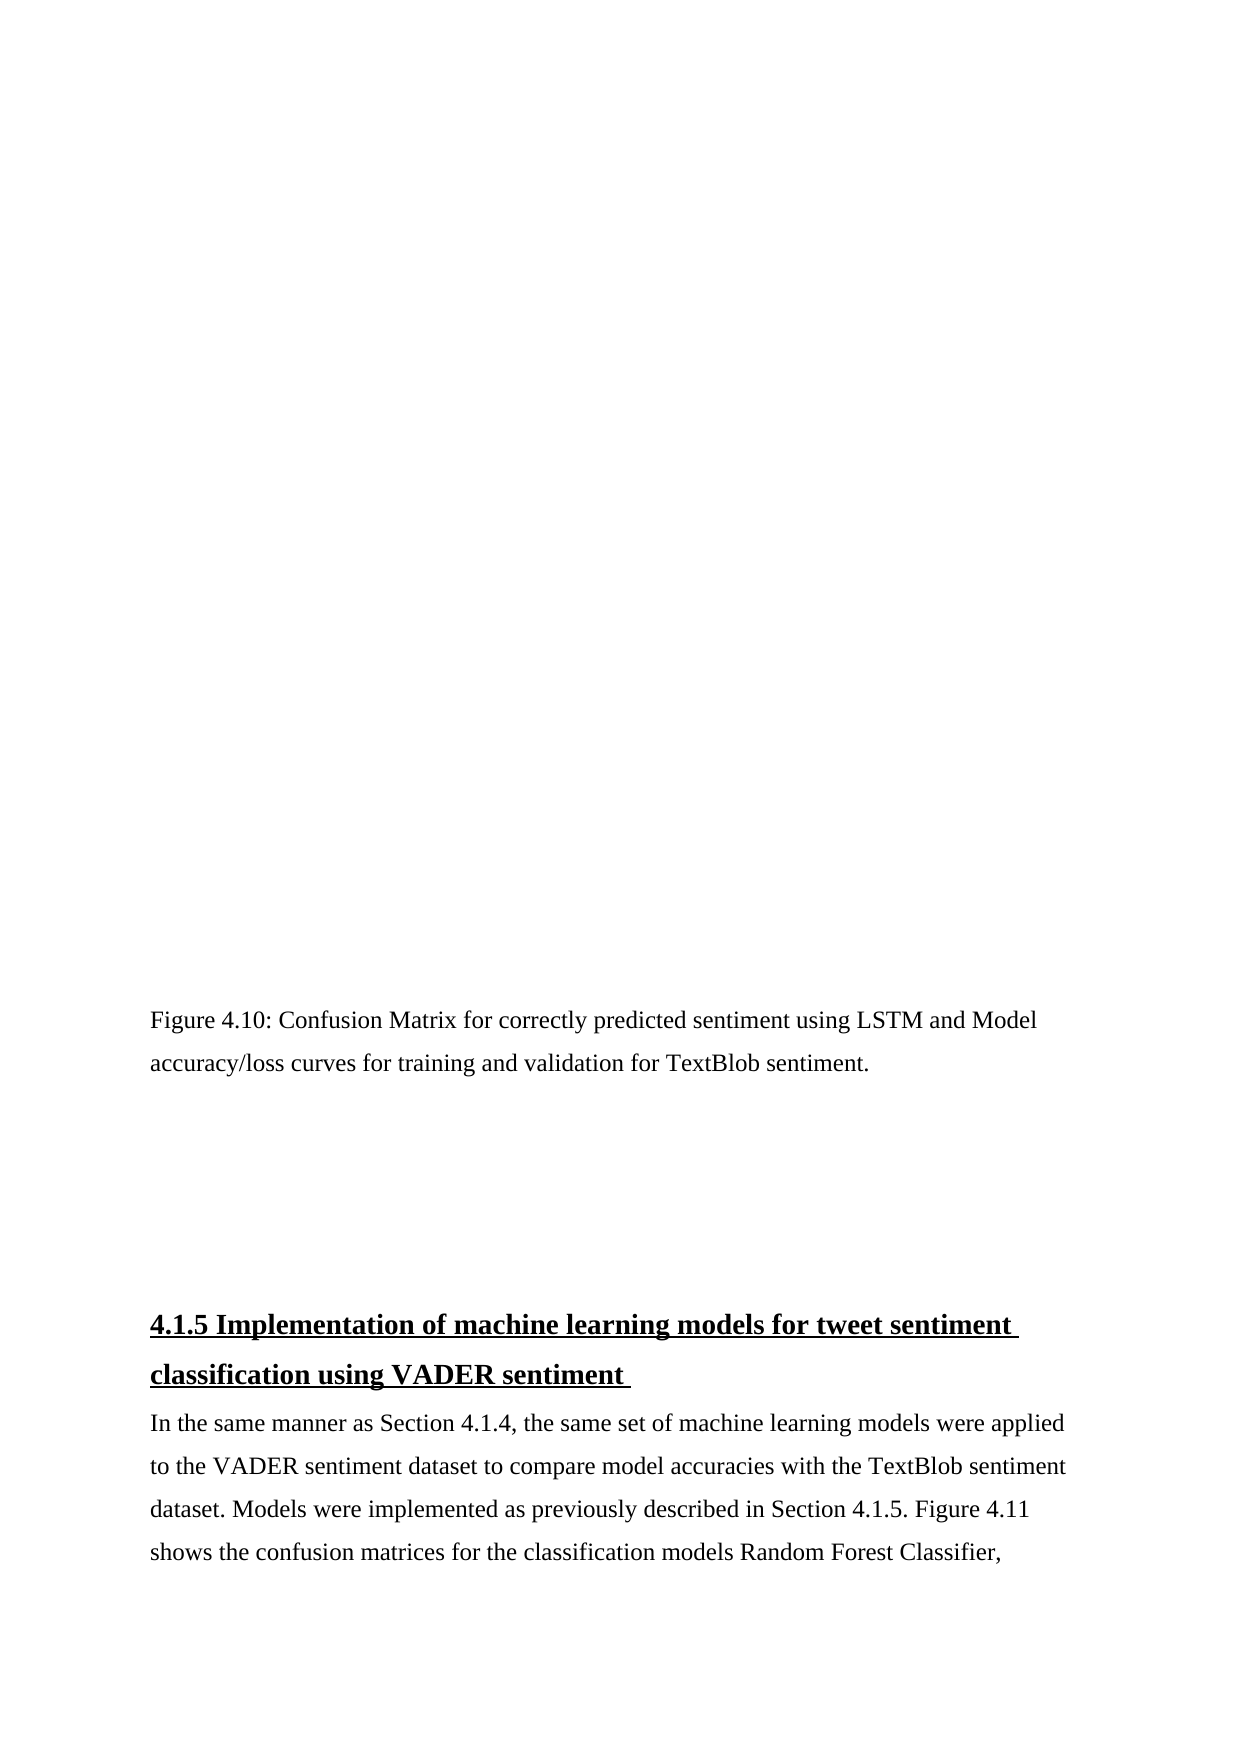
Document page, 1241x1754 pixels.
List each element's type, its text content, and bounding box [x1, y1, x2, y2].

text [150, 1408, 1090, 1566]
text 4.1.5 Implementation of machine learning models for tweet sentiment classification using VADER sentiment [150, 1307, 1090, 1391]
text Figure 4.10: Confusion Matrix for correctly predicted sentiment using LSTM and Model accuracy/loss curves for training and validation for TextBlob sentiment. [150, 1005, 1090, 1077]
